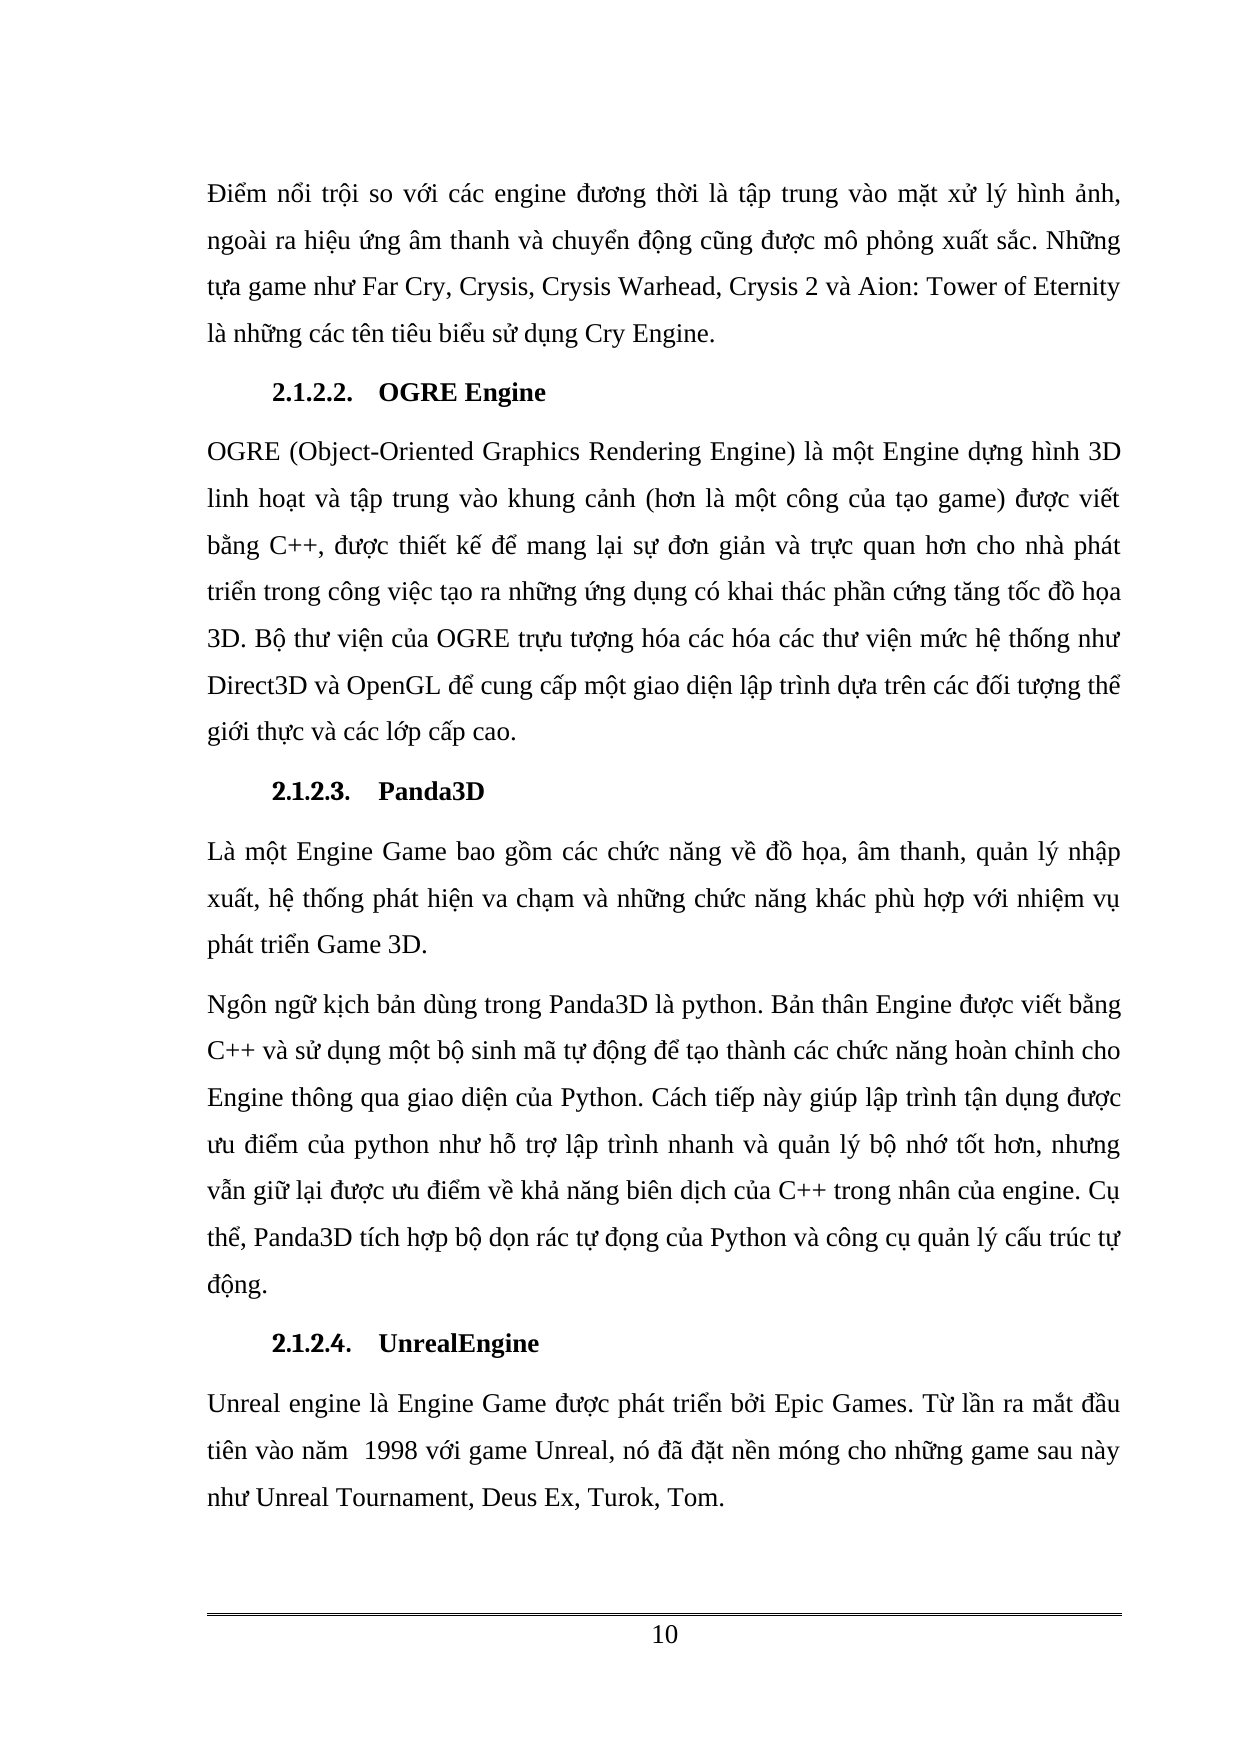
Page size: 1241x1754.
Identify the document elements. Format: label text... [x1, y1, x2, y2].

text Unreal engine là Engine Game được phát triển bởi Epic Games. Từ lần ra mắt đầu tiên vào năm 1998 với game Unreal, nó đã đặt nền móng cho những game sau này như Unreal Tournament, Deus Ex, Turok, Tom. [207, 1388, 1122, 1512]
text Ngôn ngữ kịch bản dùng trong Panda3D là python. Bản thân Engine được viết bằng C++ và sử dụng một bộ sinh mã tự động để tạo thành các chức năng hoàn chỉnh cho Engine thông qua giao diện của Python. Cách tiếp này giúp lập trình tận dụng được ưu điểm của python như hỗ trợ lập trình nhanh và quản lý bộ nhớ tốt hơn, nhưng vẫn giữ lại được ưu điểm về khả năng biên dịch của C++ trong nhân của engine. Cụ thể, Panda3D tích hợp bộ dọn rác tự đọng của Python và công cụ quản lý cấu trúc tự động. [207, 988, 1122, 1299]
subtitle OGRE Engine [272, 376, 1122, 407]
text OGRE (Object-Oriented Graphics Rendering Engine) là một Engine dựng hình 3D linh hoạt và tập trung vào khung cảnh (hơn là một công của tạo game) được viết bằng C++, được thiết kế để mang lại sự đơn giản và trực quan hơn cho nhà phát triển trong công việc tạo ra những ứng dụng có khai thác phần cứng tăng tốc đồ họa 3D. Bộ thư viện của OGRE trựu tượng hóa các hóa các thư viện mức hệ thống như Direct3D và OpenGL để cung cấp một giao diện lập trình dựa trên các đối tượng thể giới thực và các lớp cấp cao. [207, 436, 1122, 747]
text Điểm nổi trội so với các engine đương thời là tập trung vào mặt xử lý hình ảnh, ngoài ra hiệu ứng âm thanh và chuyển động cũng được mô phỏng xuất sắc. Những tựa game như Far Cry, Crysis, Crysis Warhead, Crysis 2 và Aion: Tower of Eternity là những các tên tiêu biểu sử dụng Cry Engine. [207, 177, 1122, 348]
subtitle Panda3D [272, 775, 1122, 807]
text Là một Engine Game bao gồm các chức năng về đồ họa, âm thanh, quản lý nhập xuất, hệ thống phát hiện va chạm và những chức năng khác phù hợp với nhiệm vụ phát triển Game 3D. [207, 835, 1122, 960]
subtitle UnrealEngine [272, 1327, 1122, 1359]
